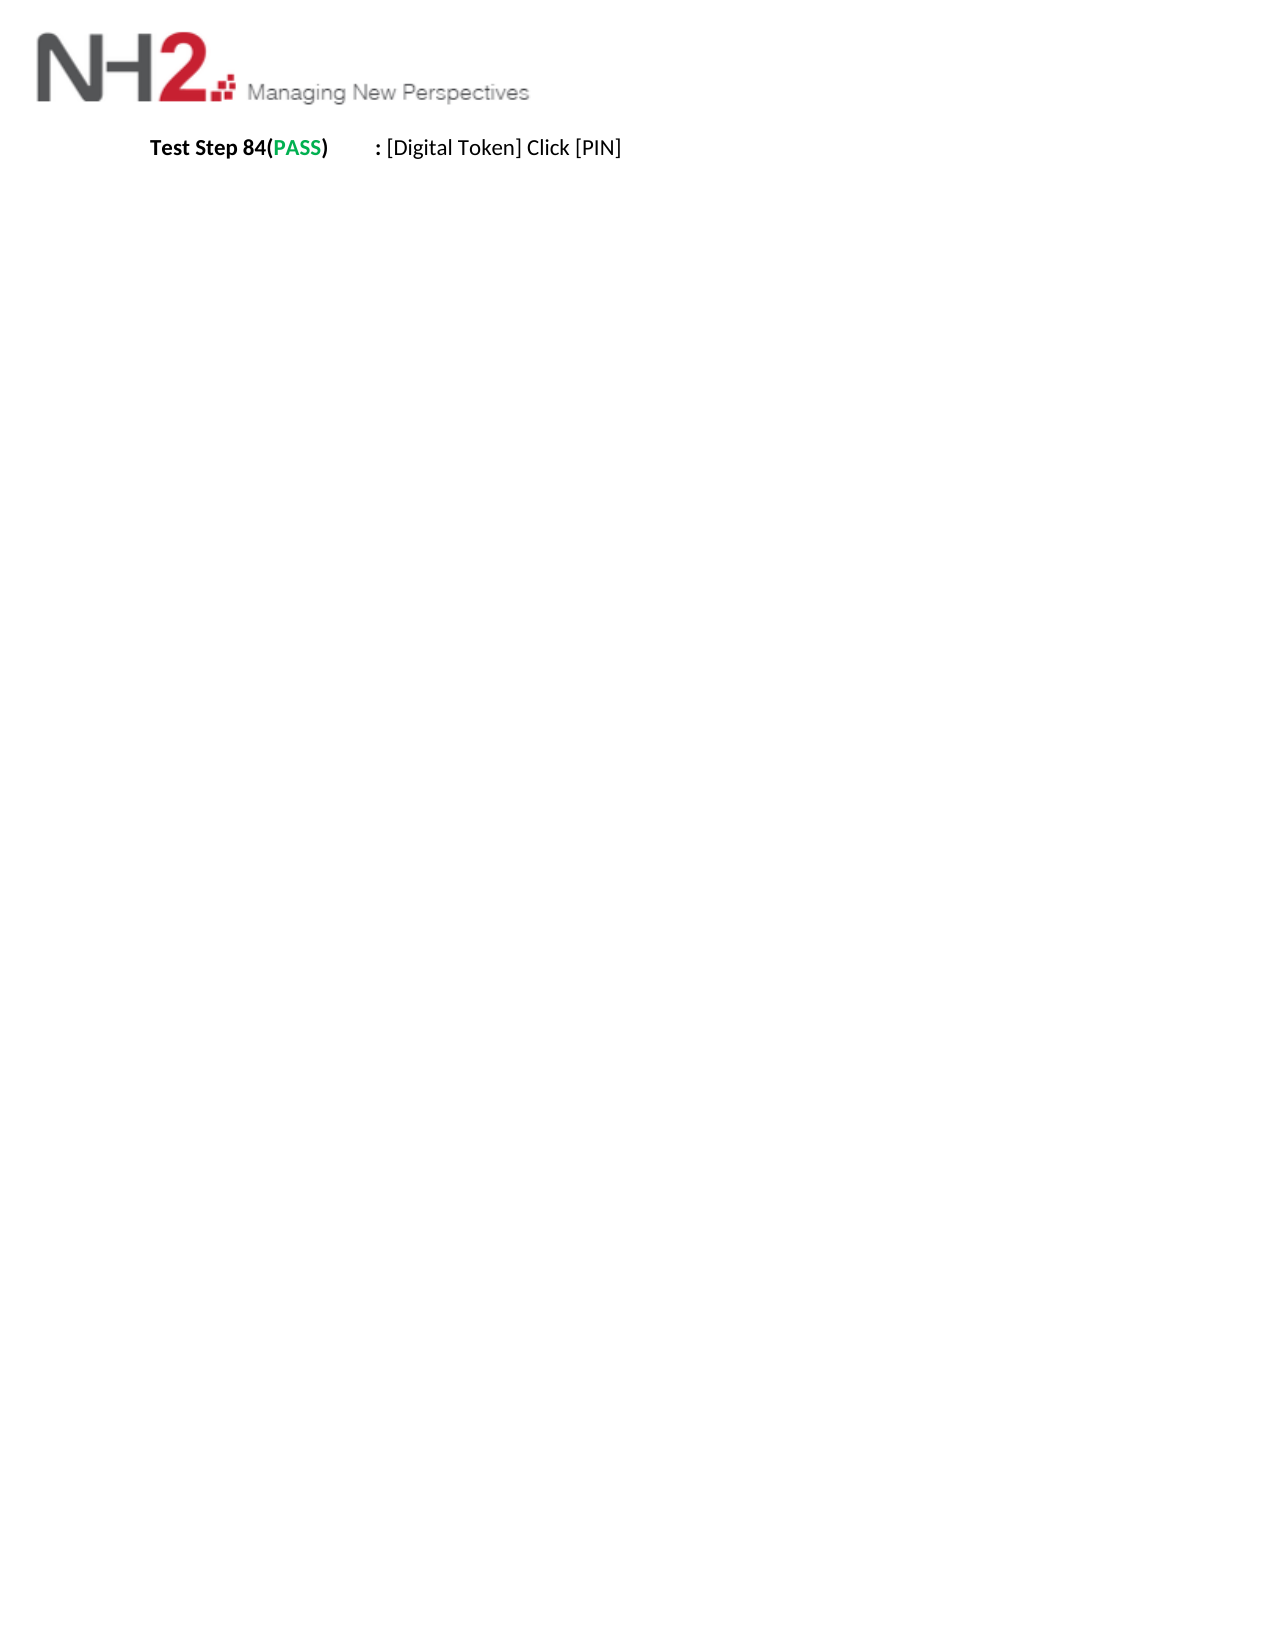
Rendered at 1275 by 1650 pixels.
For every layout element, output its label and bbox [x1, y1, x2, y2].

picture [26, 23, 540, 111]
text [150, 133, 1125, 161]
